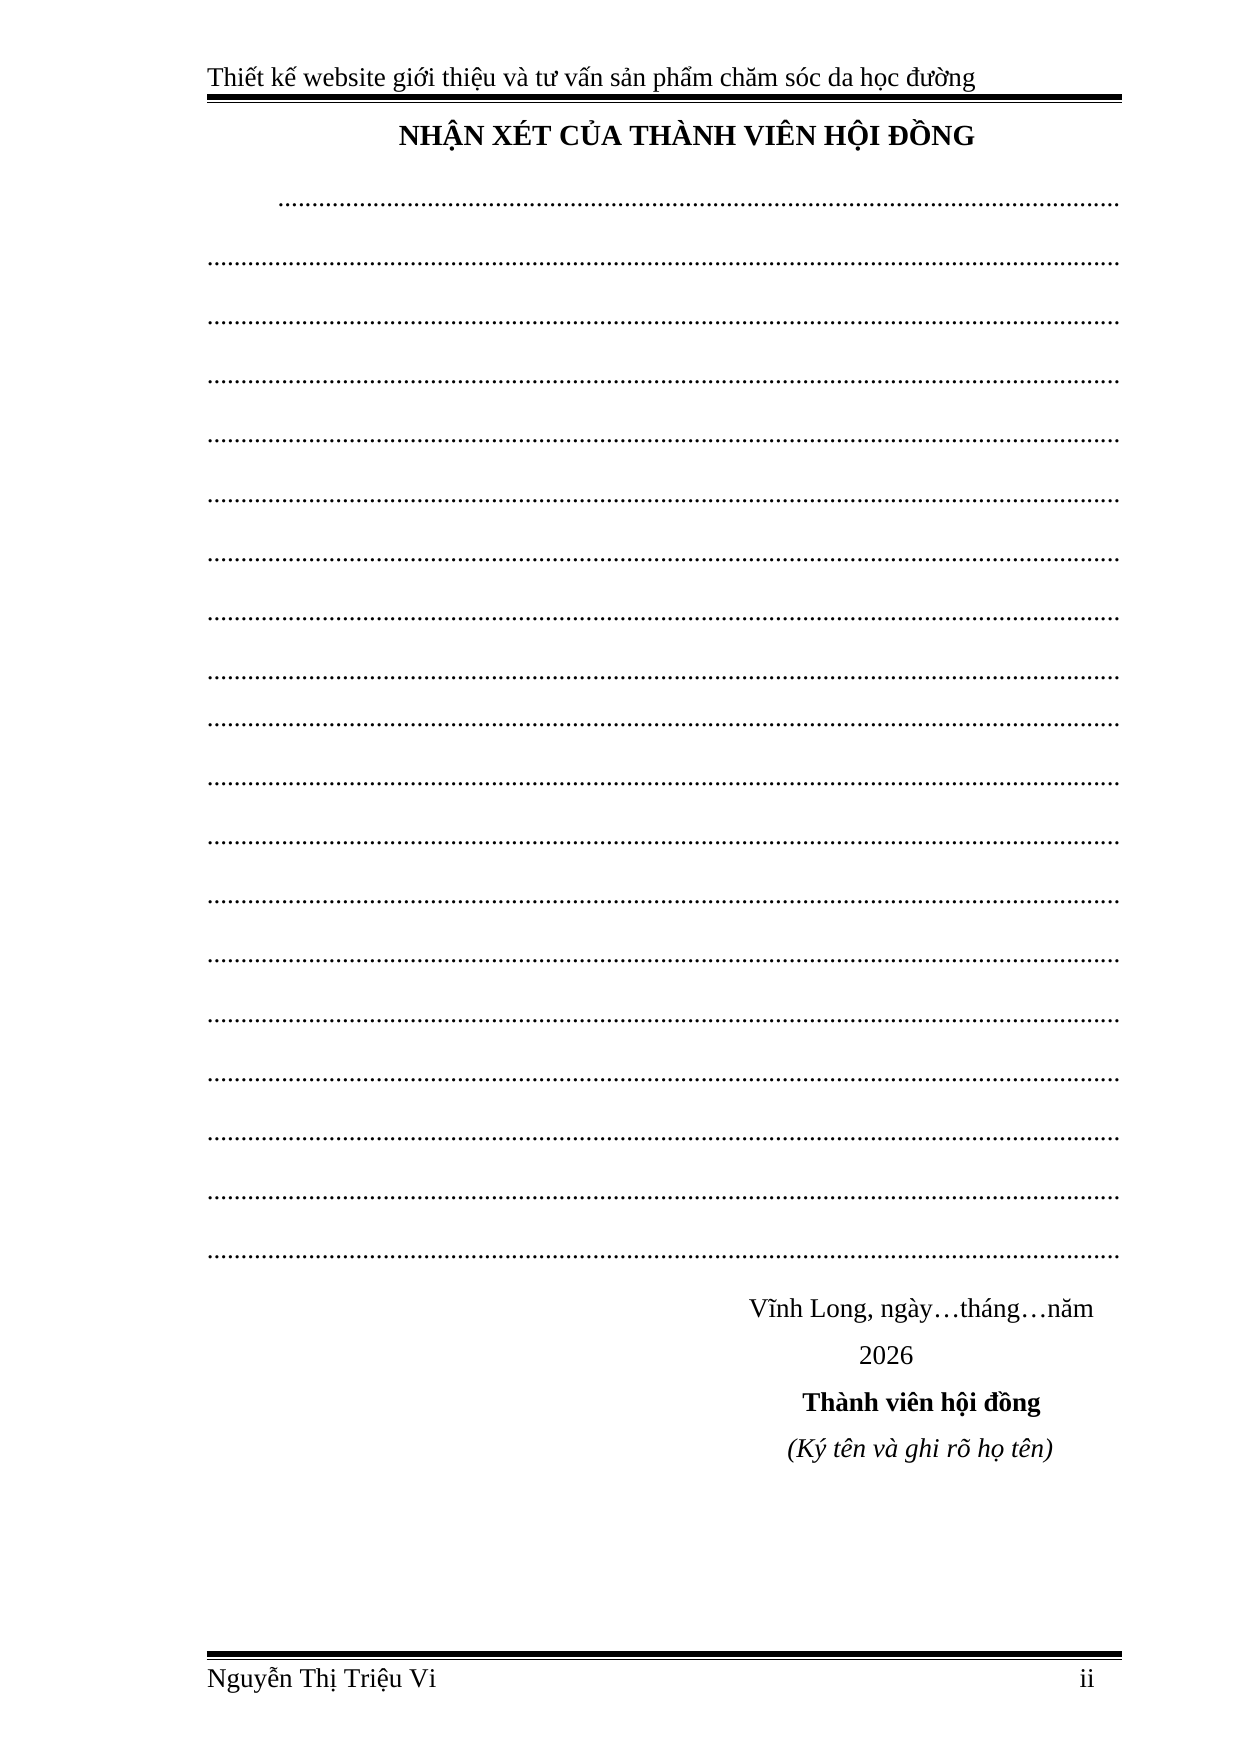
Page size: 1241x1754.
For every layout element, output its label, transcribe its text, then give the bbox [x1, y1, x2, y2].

text Thành viên hội đồng [650, 1386, 1122, 1417]
text (Ký tên và ghi rõ họ tên) [650, 1433, 1122, 1464]
text Vĩnh Long, ngày…tháng…năm 2026 [650, 1293, 1122, 1370]
list NHẬN XÉT CỦA THÀNH VIÊN HỘI ĐỒNG [252, 118, 1122, 152]
